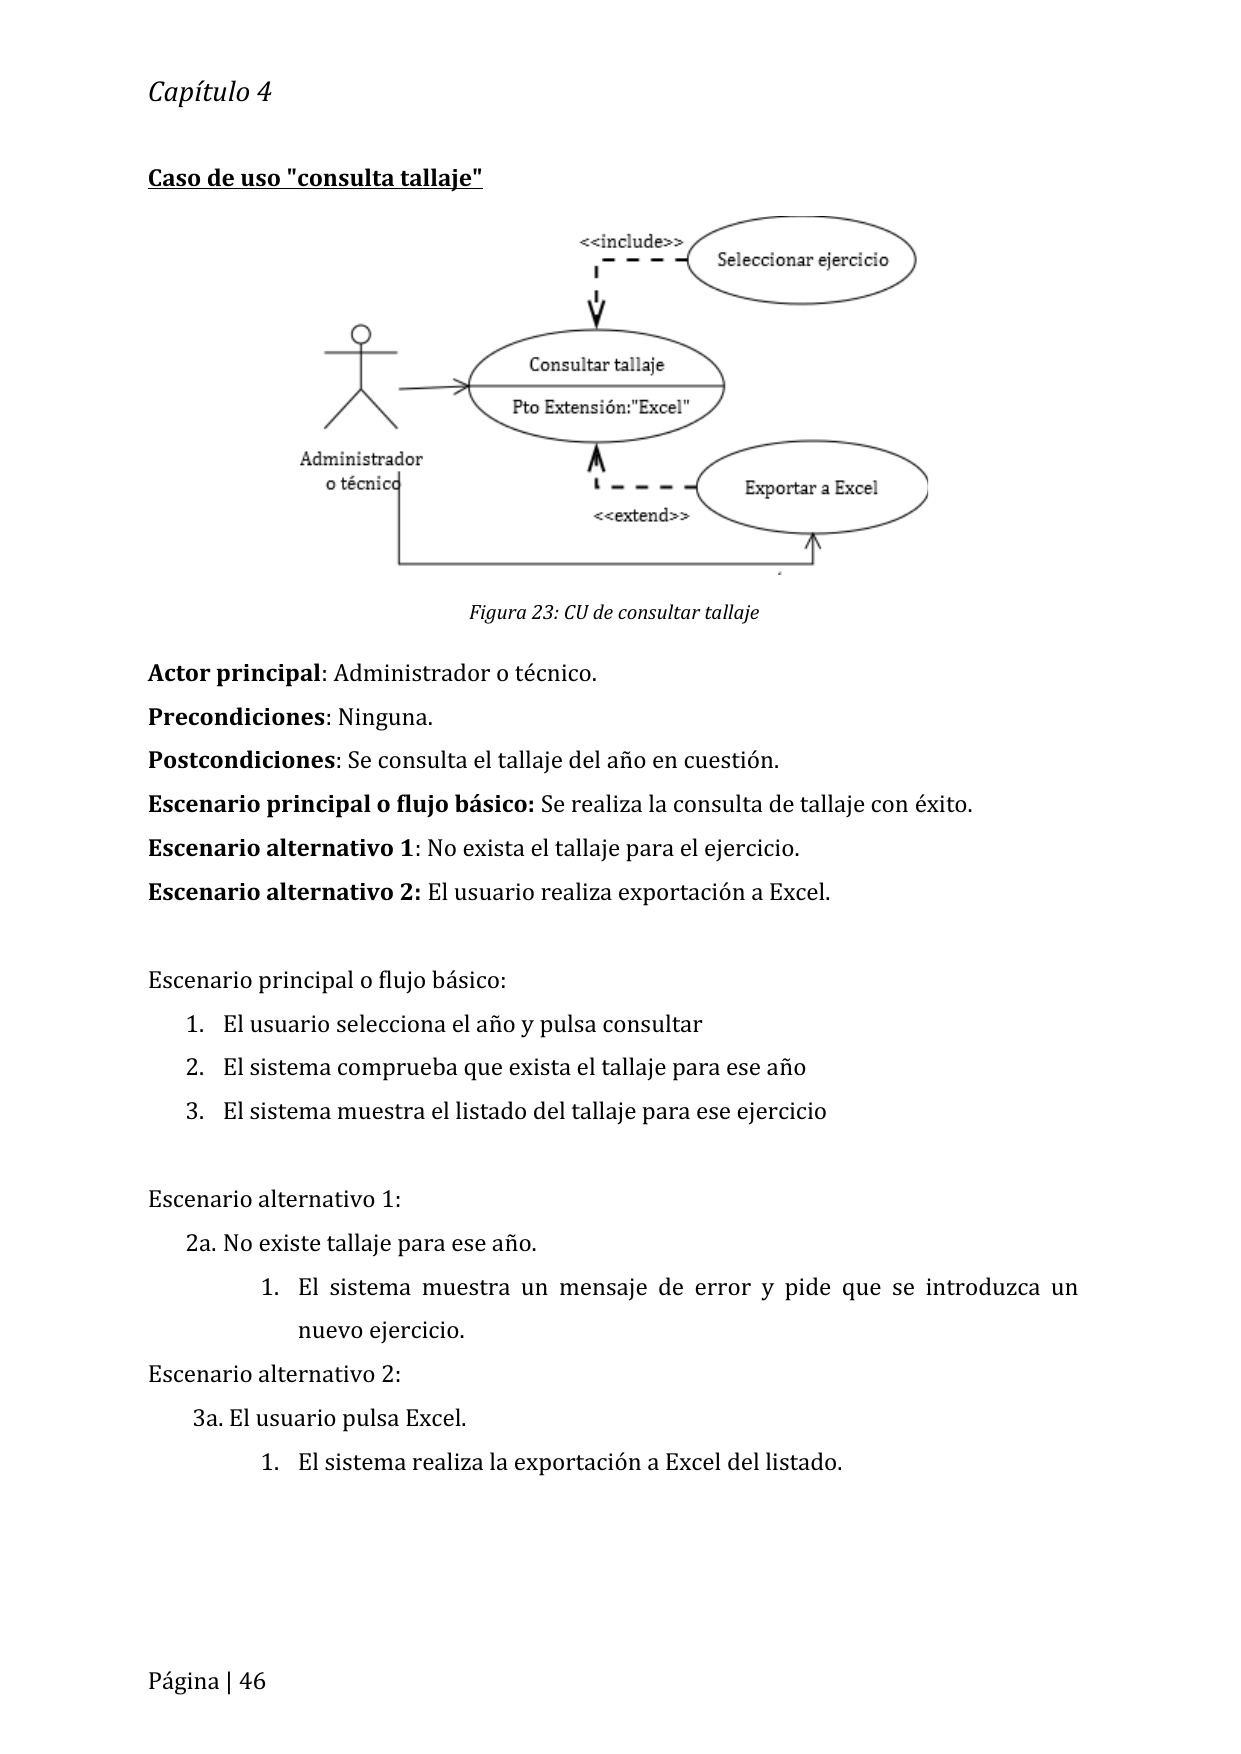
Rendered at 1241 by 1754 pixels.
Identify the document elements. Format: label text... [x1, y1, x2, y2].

text Precondiciones: Ninguna. [148, 701, 1081, 731]
list El usuario selecciona el año y pulsa consultar [185, 1008, 1081, 1037]
text Escenario alternativo 1: [148, 1184, 1081, 1213]
list No existe tallaje para ese año. [185, 1227, 1081, 1257]
text Postcondiciones: Se consulta el tallaje del año en cuestión. [148, 745, 1081, 774]
list El sistema comprueba que exista el tallaje para ese año [185, 1052, 1081, 1081]
text Caso de uso "consulta tallaje" [148, 162, 1081, 192]
text Escenario principal o flujo básico: Se realiza la consulta de tallaje con éxito. [148, 789, 1081, 818]
text Escenario principal o flujo básico: [148, 964, 1081, 994]
text Actor principal: Administrador o técnico. [148, 657, 1081, 687]
list El sistema muestra un mensaje de error y pide que se introduzca un nuevo ejercicio. [260, 1271, 1081, 1344]
text Escenario alternativo 1: No exista el tallaje para el ejercicio. [148, 833, 1081, 862]
list El sistema muestra el listado del tallaje para ese ejercicio [185, 1096, 1081, 1125]
picture [300, 216, 929, 575]
text Escenario alternativo 2: El usuario realiza exportación a Excel. [148, 877, 1081, 906]
list El sistema realiza la exportación a Excel del listado. [260, 1447, 1081, 1476]
text Escenario alternativo 2: [148, 1359, 1081, 1388]
list El usuario pulsa Excel. [192, 1403, 1081, 1432]
